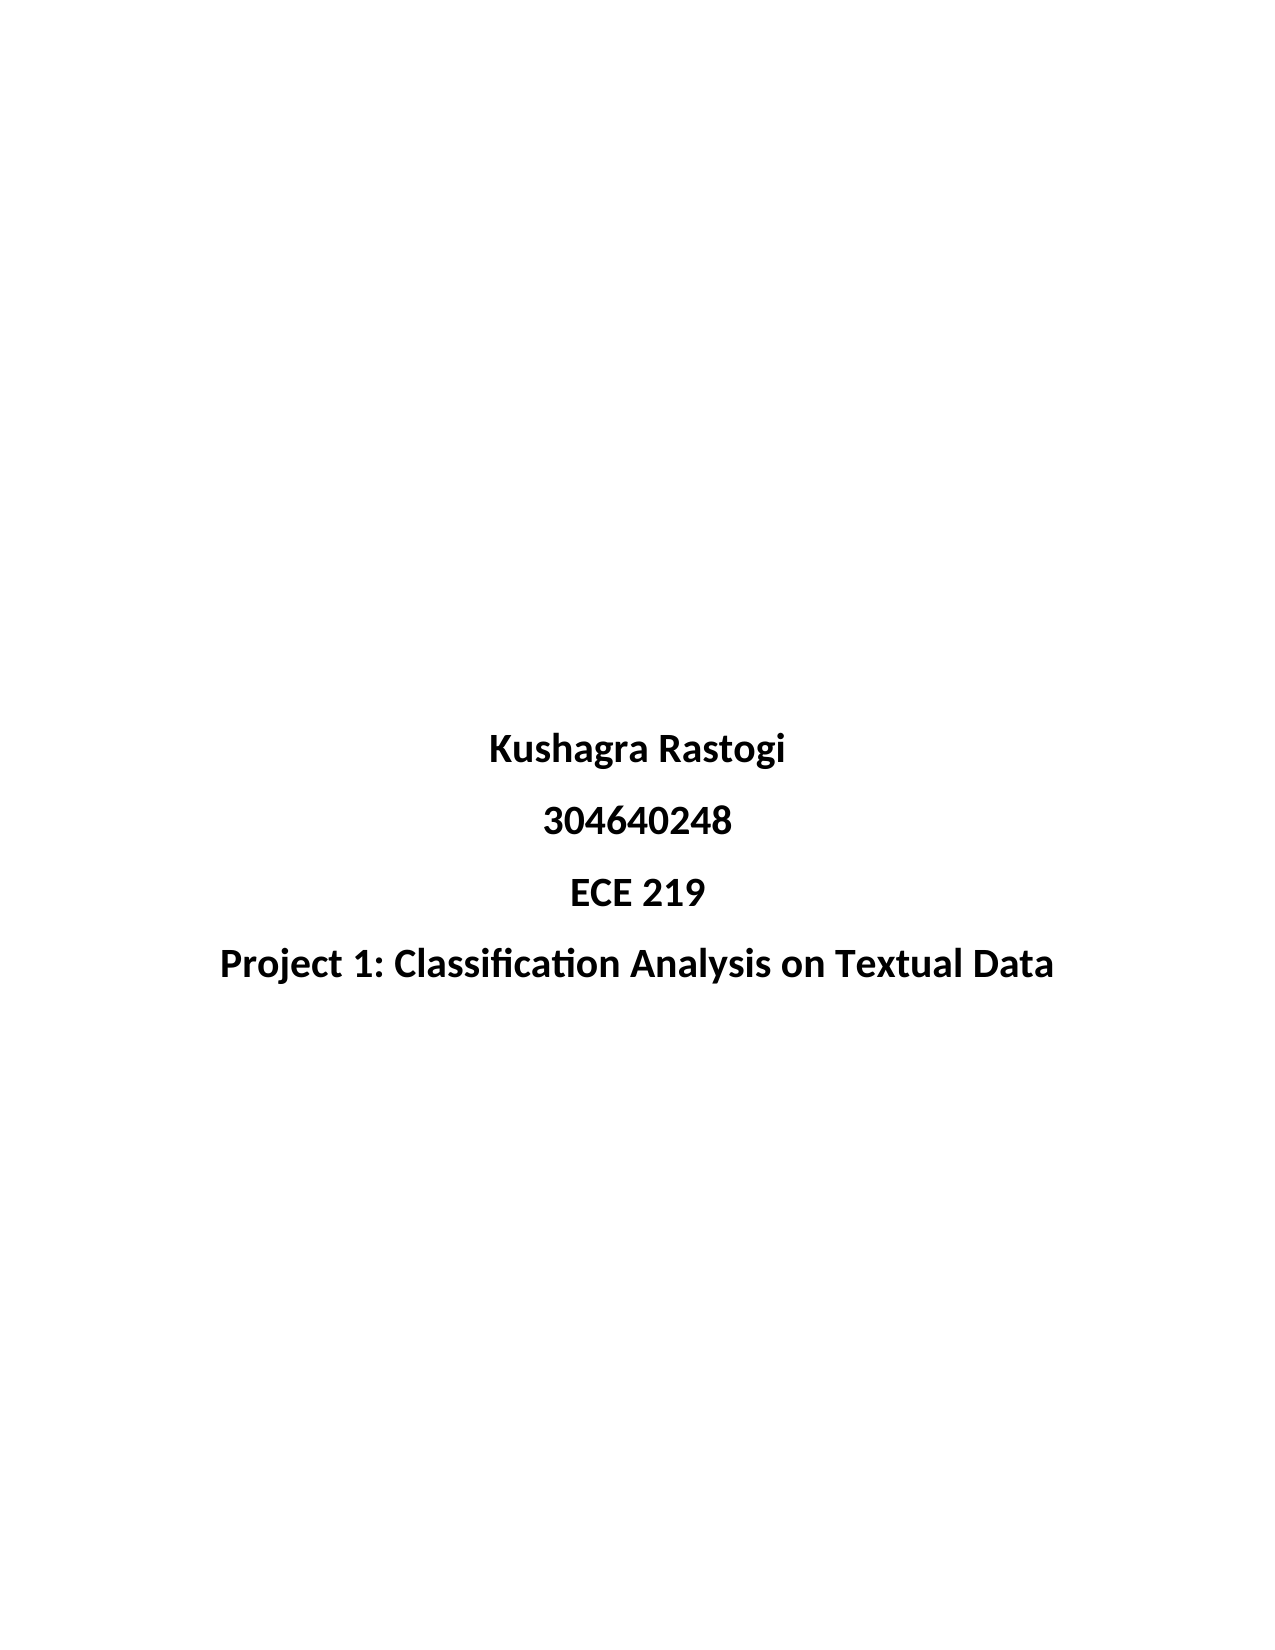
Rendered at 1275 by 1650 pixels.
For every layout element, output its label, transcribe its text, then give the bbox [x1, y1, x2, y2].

text Project 1: Classification Analysis on Textual Data [150, 937, 1125, 988]
text ECE 219 [150, 866, 1125, 916]
text 304640248 [150, 794, 1125, 845]
text Kushagra Rastogi [150, 722, 1125, 773]
